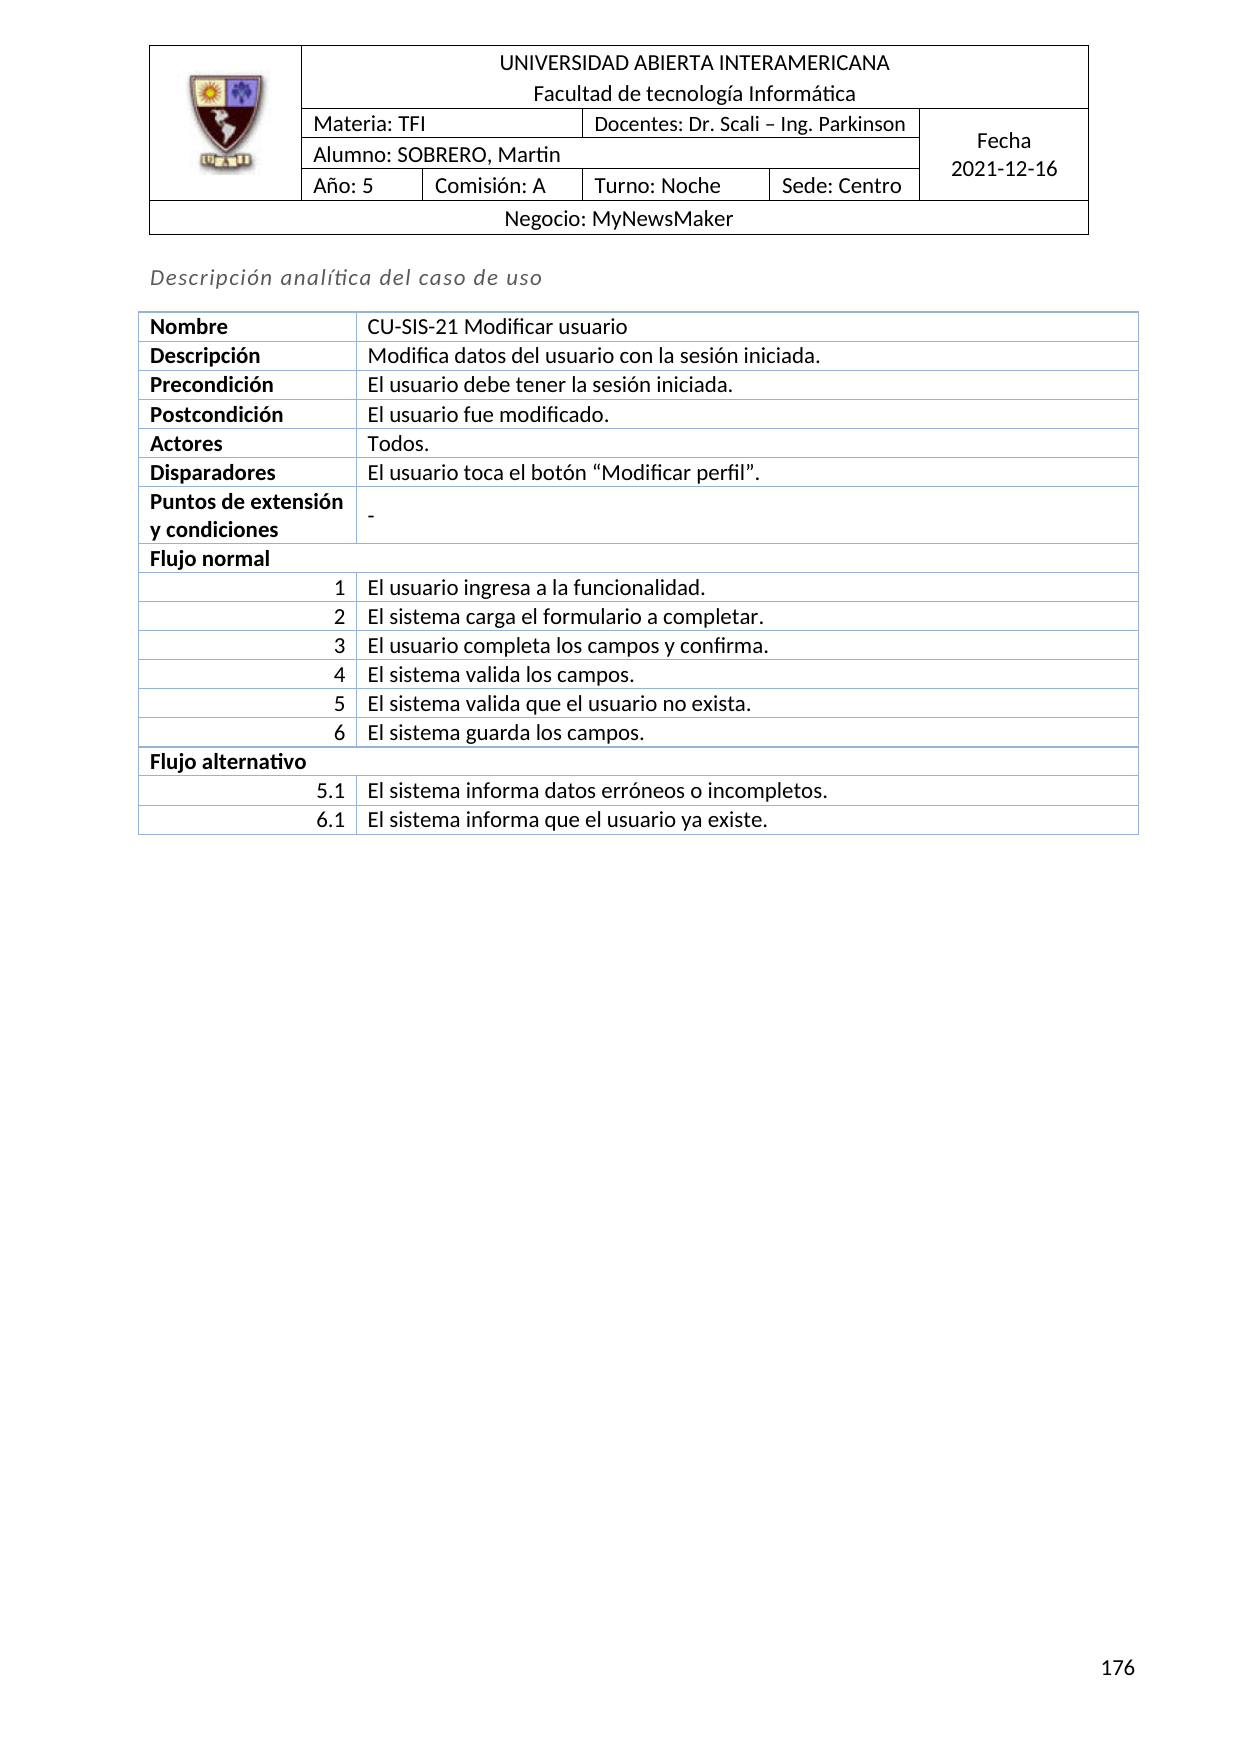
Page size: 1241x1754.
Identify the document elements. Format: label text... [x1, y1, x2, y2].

picture [175, 67, 276, 180]
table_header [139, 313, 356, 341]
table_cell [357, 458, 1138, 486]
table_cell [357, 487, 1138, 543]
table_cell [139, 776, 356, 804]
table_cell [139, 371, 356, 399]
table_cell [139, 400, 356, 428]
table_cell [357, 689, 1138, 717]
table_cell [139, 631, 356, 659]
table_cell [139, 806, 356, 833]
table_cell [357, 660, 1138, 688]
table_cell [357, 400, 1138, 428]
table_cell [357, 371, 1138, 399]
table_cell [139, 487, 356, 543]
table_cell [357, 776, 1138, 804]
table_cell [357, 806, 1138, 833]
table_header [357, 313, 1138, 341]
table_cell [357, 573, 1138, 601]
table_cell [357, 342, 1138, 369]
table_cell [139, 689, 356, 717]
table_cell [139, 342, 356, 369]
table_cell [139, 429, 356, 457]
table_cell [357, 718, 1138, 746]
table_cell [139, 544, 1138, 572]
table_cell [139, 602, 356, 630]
subtitle Descripción analítica del caso de uso [150, 263, 1135, 291]
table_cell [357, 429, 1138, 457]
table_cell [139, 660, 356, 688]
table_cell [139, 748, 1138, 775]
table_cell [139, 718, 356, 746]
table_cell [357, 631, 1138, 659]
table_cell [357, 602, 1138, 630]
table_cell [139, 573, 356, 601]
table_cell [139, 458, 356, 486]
